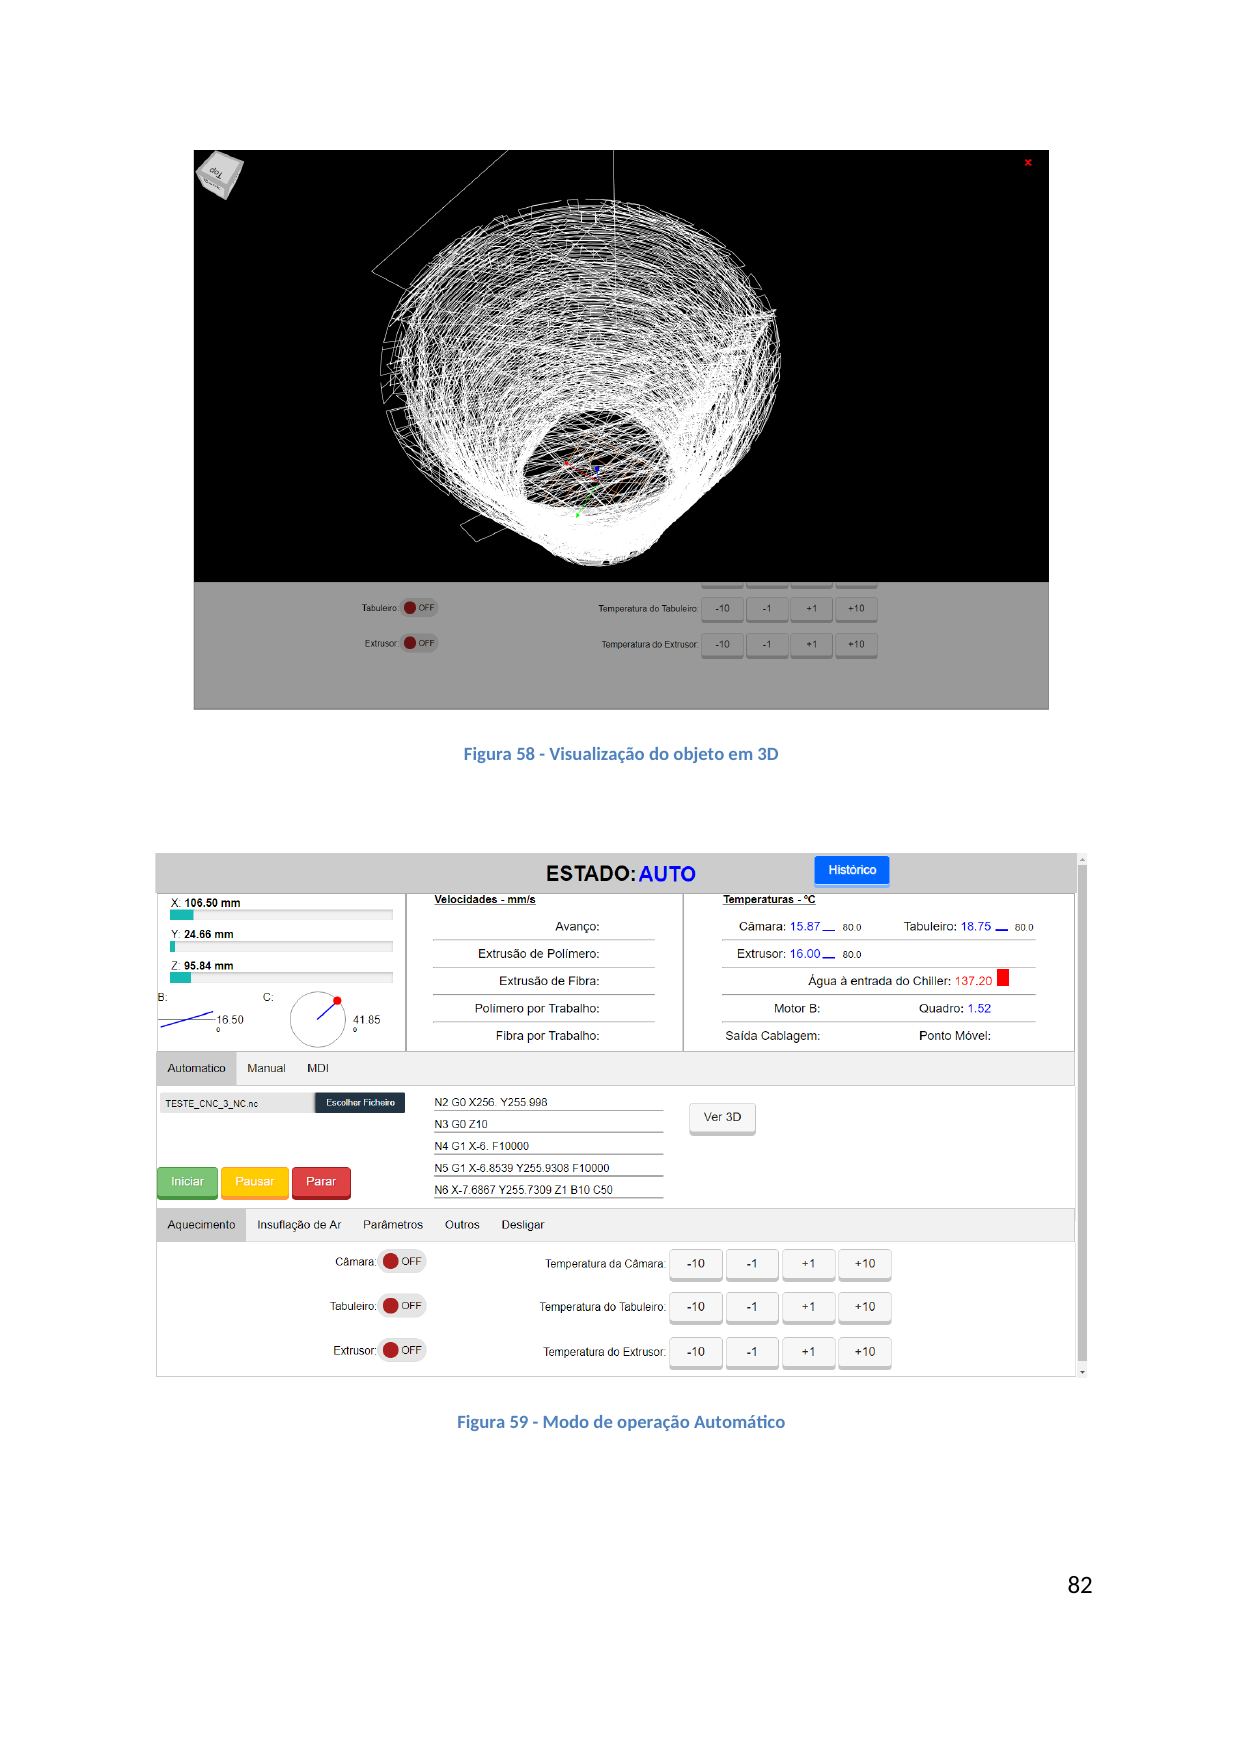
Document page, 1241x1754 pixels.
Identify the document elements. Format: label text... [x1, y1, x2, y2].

picture [155, 853, 1088, 1378]
picture [193, 150, 1049, 710]
